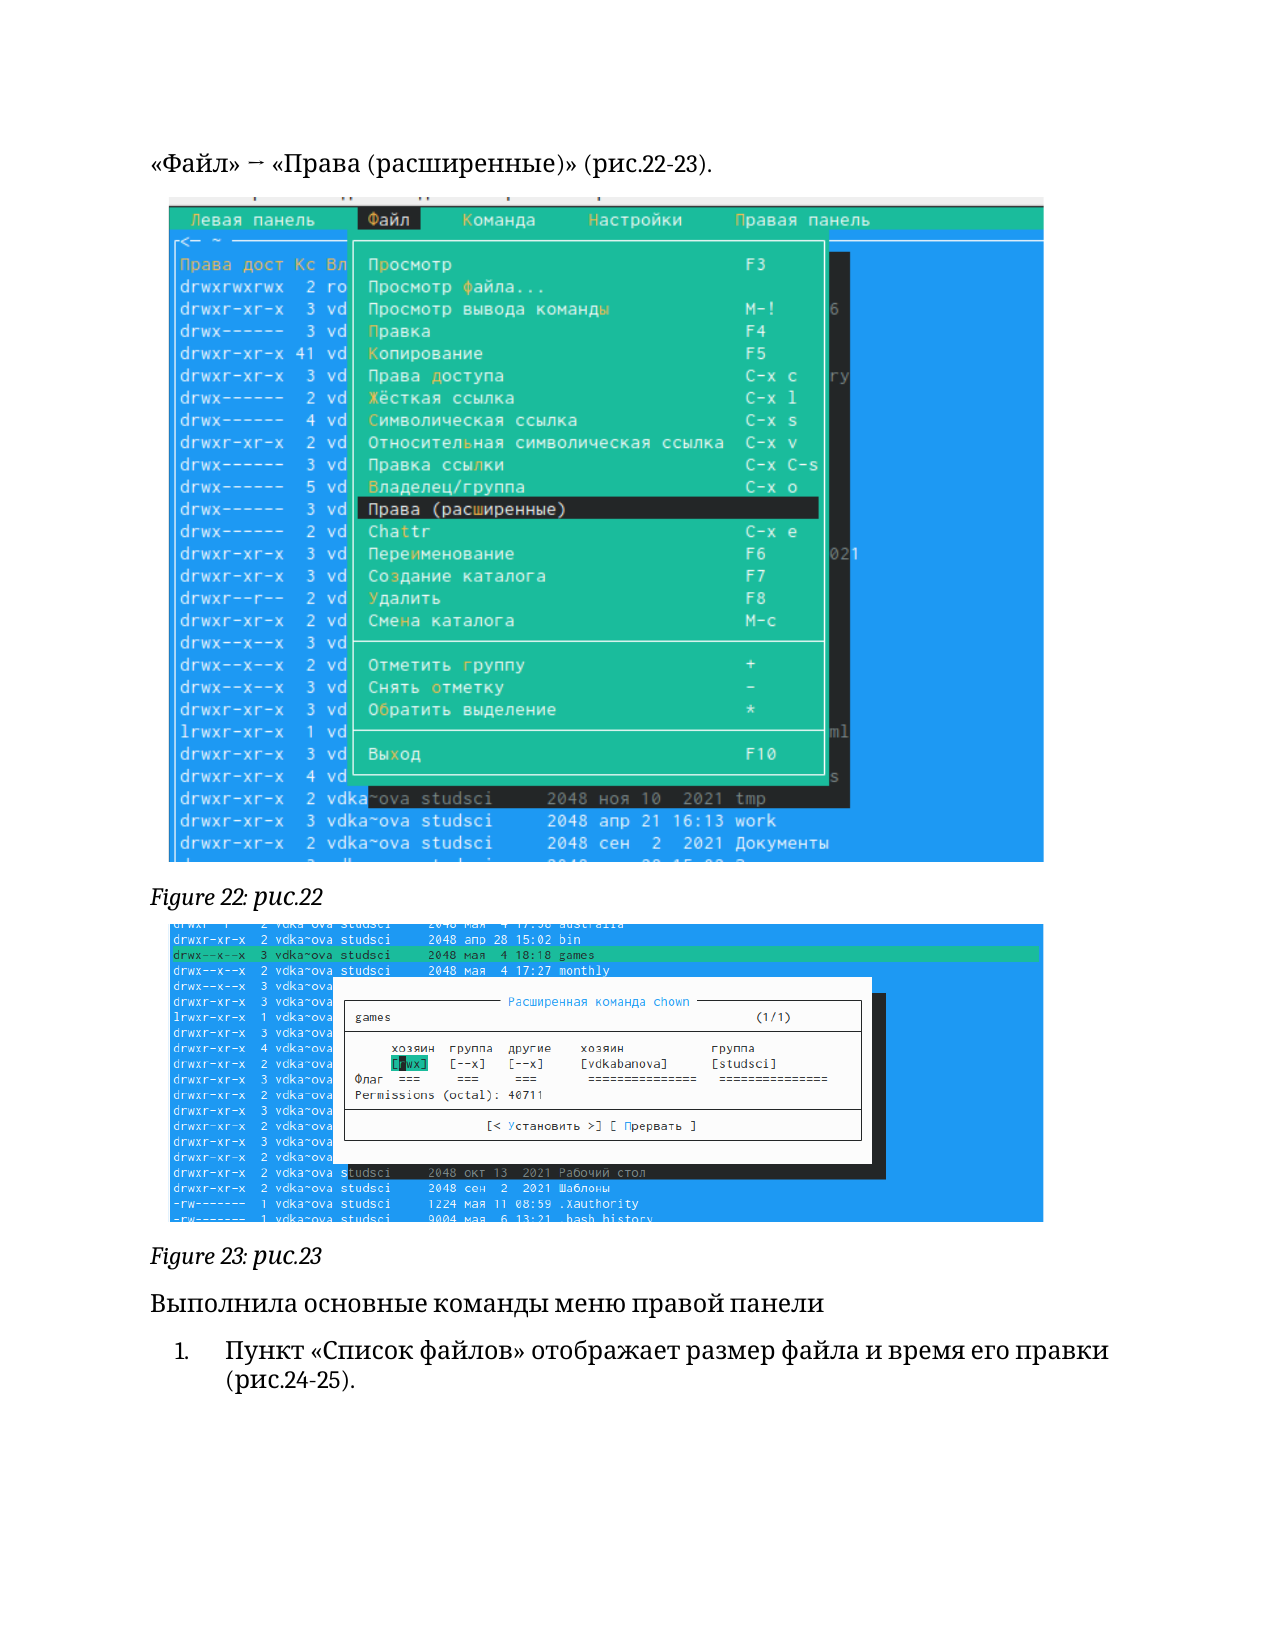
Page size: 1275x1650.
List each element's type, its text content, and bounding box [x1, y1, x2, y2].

text Выполнила основные команды меню правой панели [150, 1289, 1125, 1318]
list Пункт «Список файлов» отображает размер файла и время его правки (рис.24-25). [175, 1337, 1125, 1394]
text Figure 22: рис.22 [150, 883, 1125, 912]
text «Файл» → «Права (расширенные)» (рис.22-23). [150, 150, 1125, 179]
text Figure 23: рис.23 [150, 1242, 1125, 1271]
picture [168, 924, 1044, 1222]
picture [168, 197, 1044, 862]
